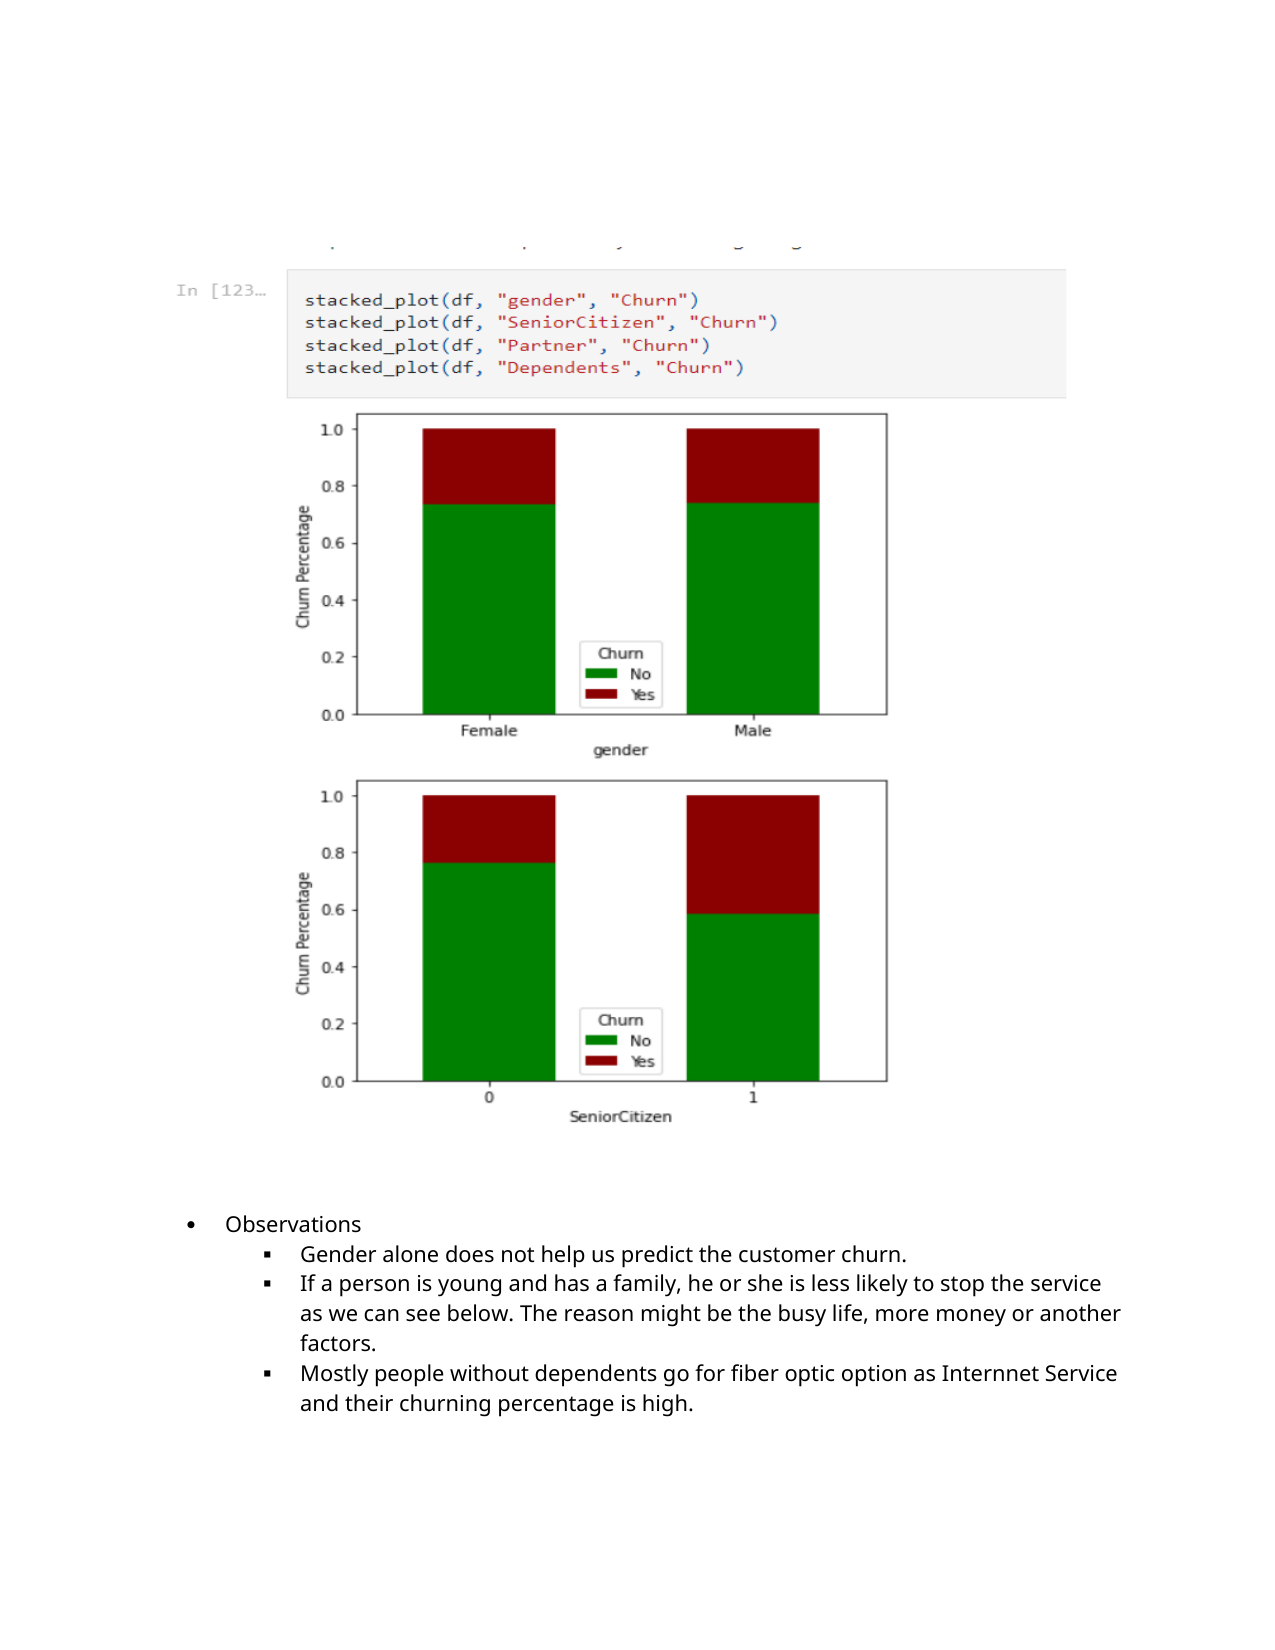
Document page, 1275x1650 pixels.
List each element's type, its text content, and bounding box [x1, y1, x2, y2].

list Observations [187, 1209, 1125, 1239]
picture [150, 247, 1067, 1142]
list Mostly people without dependents go for fiber optic option as Internnet Service and their churning percentage is high. [262, 1358, 1125, 1417]
list Gender alone does not help us predict the customer churn. [262, 1239, 1125, 1268]
list If a person is young and has a family, he or she is less likely to stop the service as we can see below. The reason might be the busy life, more money or another factors. [262, 1268, 1125, 1358]
